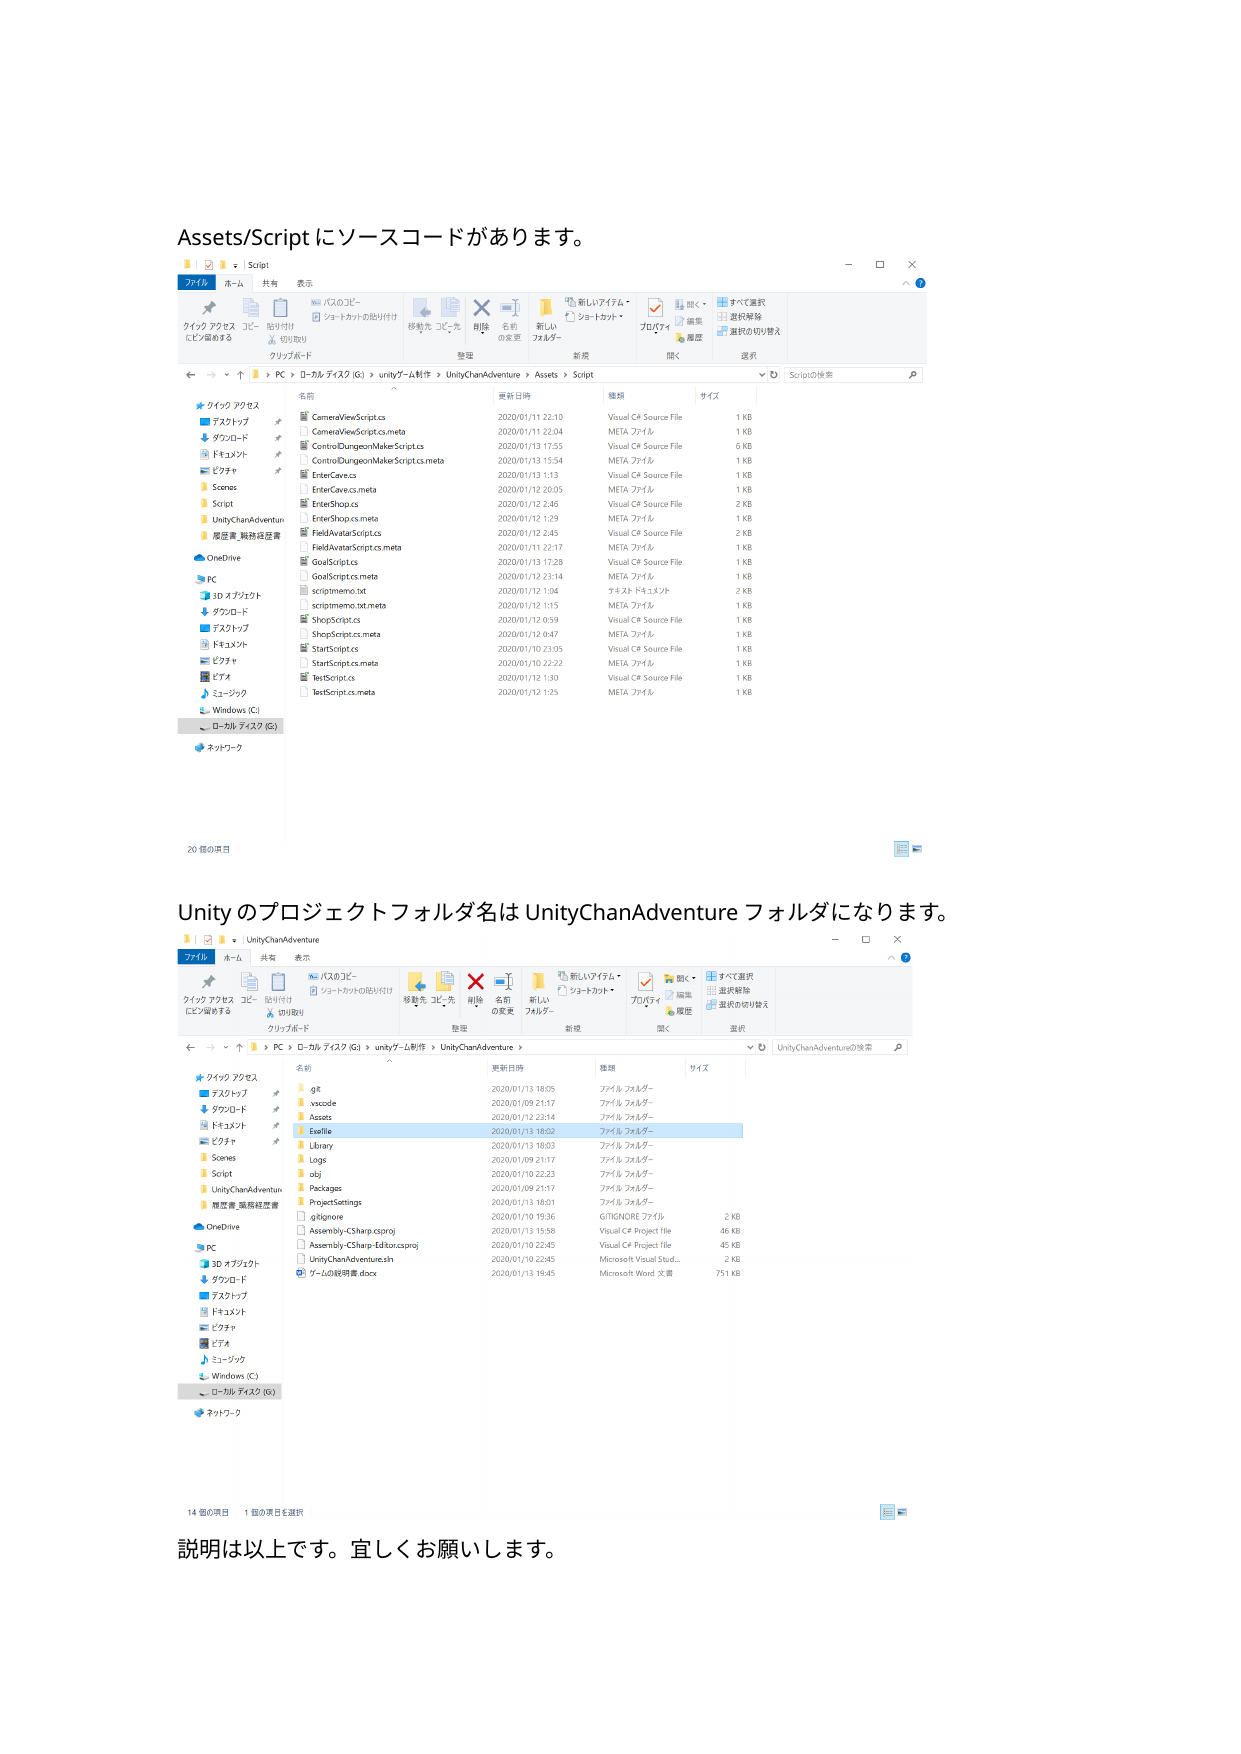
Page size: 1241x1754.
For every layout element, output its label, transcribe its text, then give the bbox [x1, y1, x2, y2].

text Unityのプロジェクトフォルダ名はUnityChanAdventureフォルダになります。 [177, 892, 1063, 929]
picture [177, 929, 913, 1520]
text Assets/Scriptにソースコードがあります。 [177, 217, 1063, 254]
text 説明は以上です。宜しくお願いします。 [177, 1529, 1063, 1567]
picture [177, 254, 928, 857]
